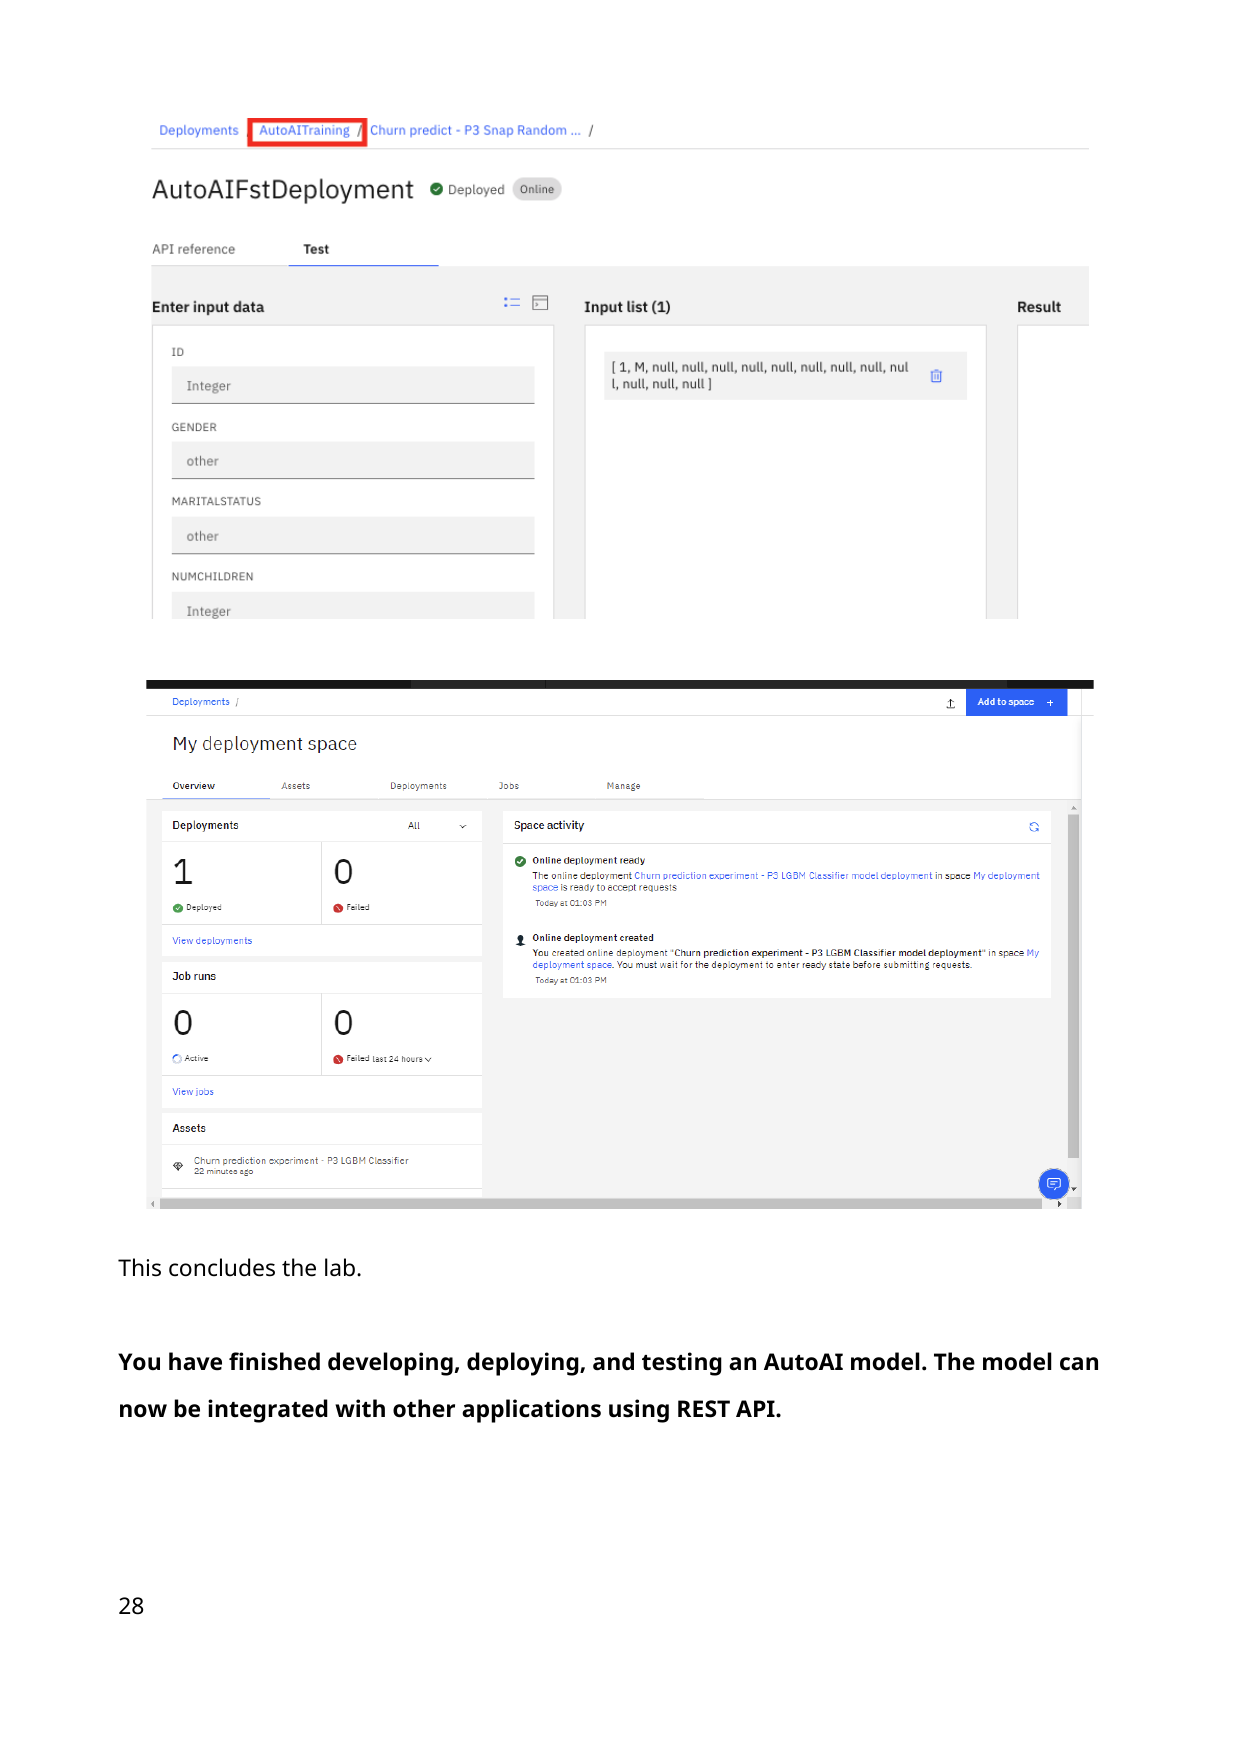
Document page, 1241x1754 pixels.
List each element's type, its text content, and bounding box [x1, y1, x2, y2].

text This concludes the lab. [118, 1252, 1122, 1284]
text You have finished developing, deploying, and testing an AutoAI model. The model can now be integrated with other applications using REST API. [118, 1346, 1122, 1424]
picture [146, 680, 1094, 1209]
picture [151, 118, 1089, 619]
